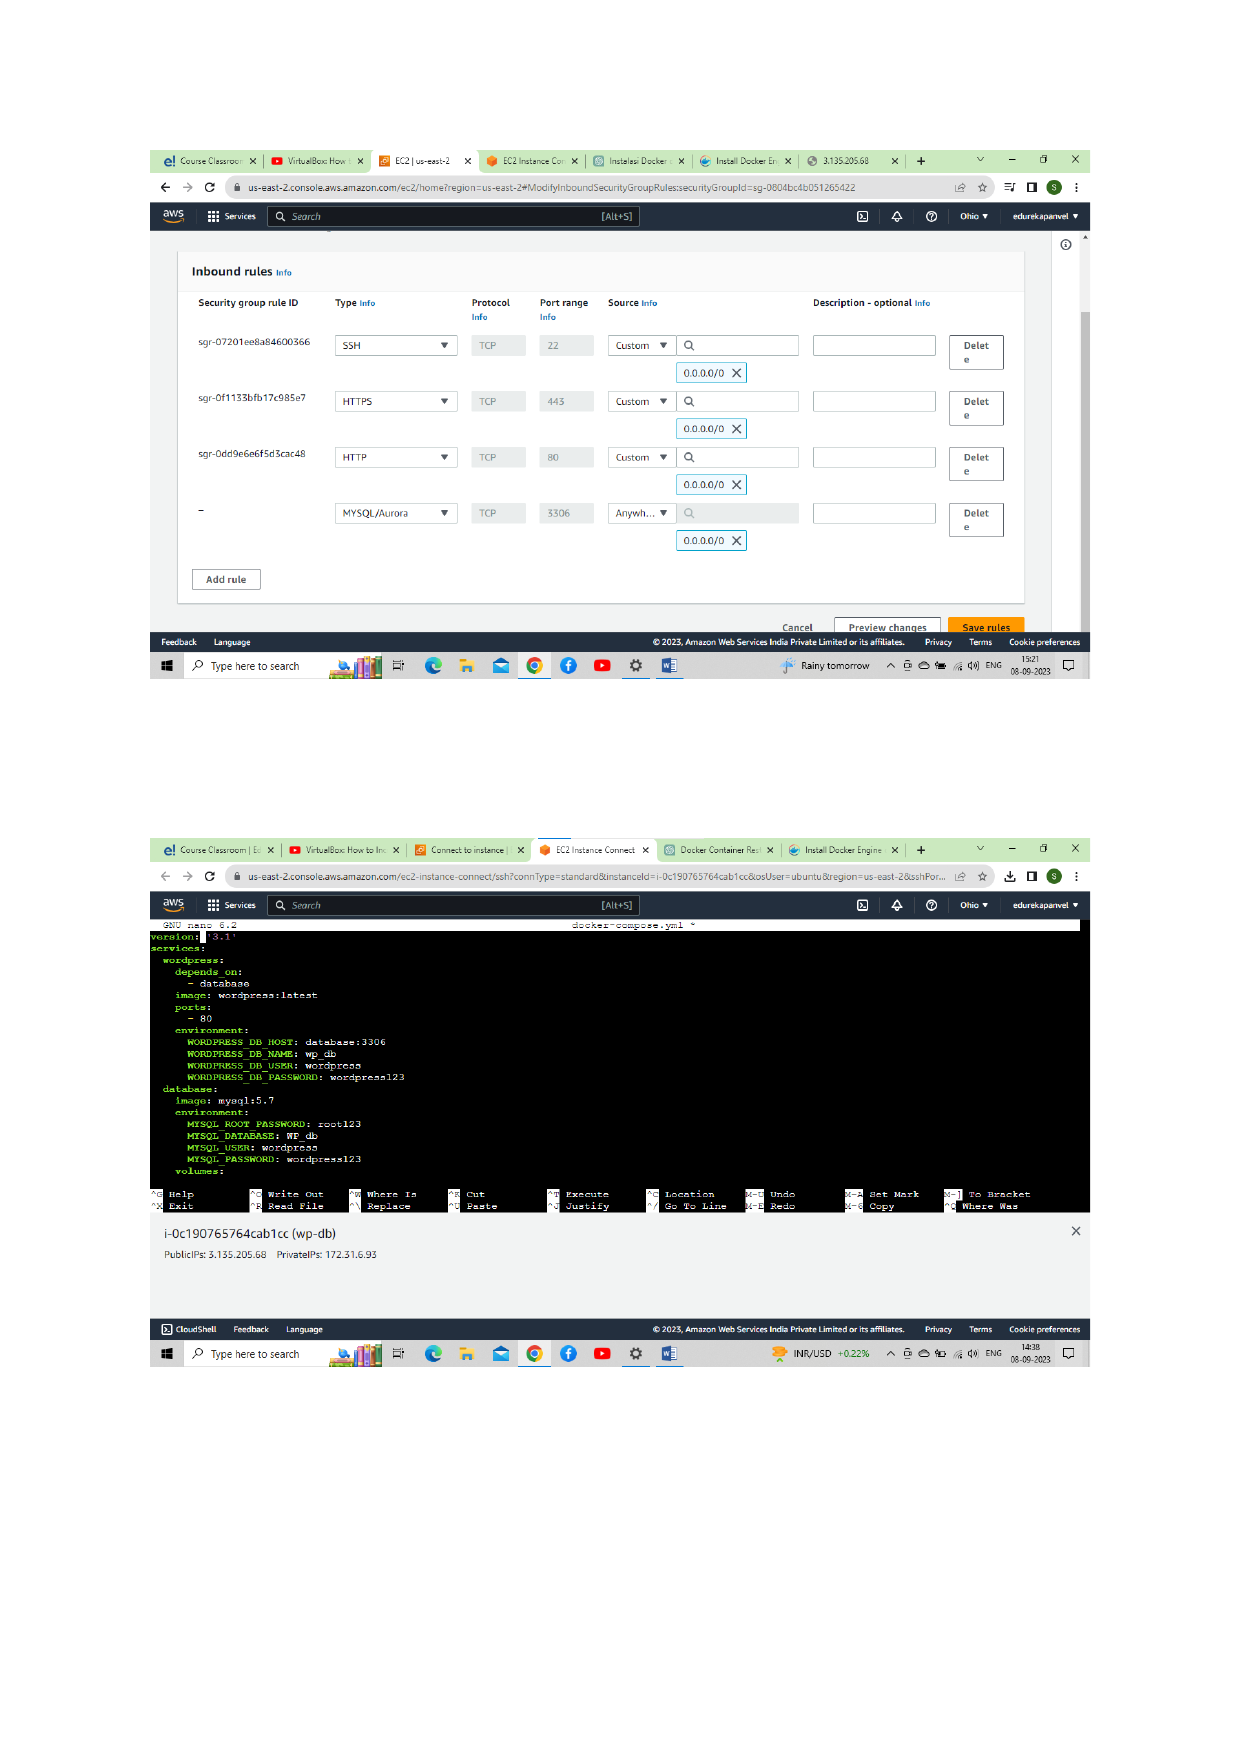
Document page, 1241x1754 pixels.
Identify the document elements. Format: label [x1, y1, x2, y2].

picture [150, 838, 1091, 1367]
picture [150, 150, 1091, 679]
